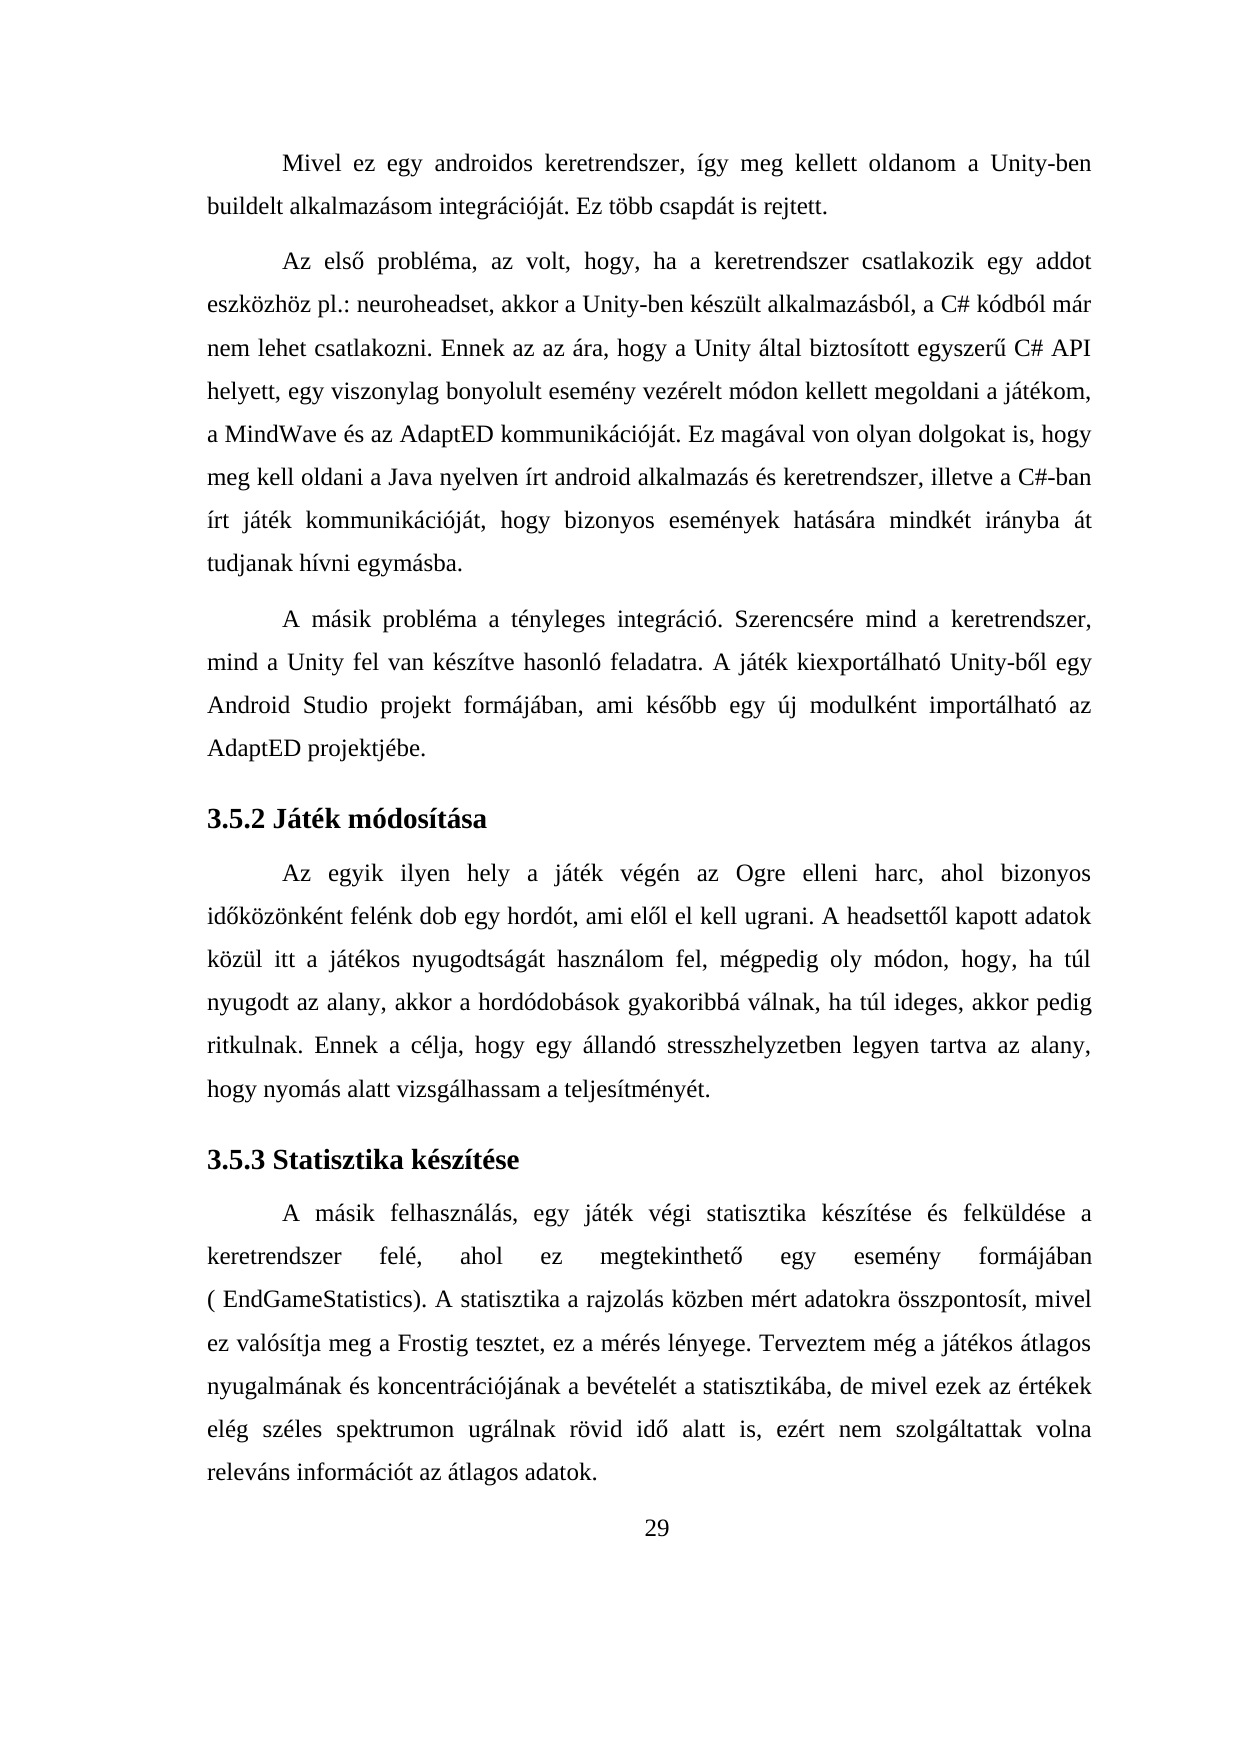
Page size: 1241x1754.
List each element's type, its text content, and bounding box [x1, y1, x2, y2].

text A másik probléma a tényleges integráció. Szerencsére mind a keretrendszer, mind a Unity fel van készítve hasonló feladatra. A játék kiexportálható Unity-ből egy Android Studio projekt formájában, ami később egy új modulként importálható az AdaptED projektjébe. [207, 604, 1092, 762]
text Az első probléma, az volt, hogy, ha a keretrendszer csatlakozik egy addot eszközhöz pl.: neuroheadset, akkor a Unity-ben készült alkalmazásból a C# kódból már nem lehet csatlakozni. Ennek az az ára, hogy a Unity által biztosított egyszerű C# API helyett, egy viszonylag bonyolult esemény vezérelt módon kellett megoldani a játékom, a MindWave és az AdaptED kommunikációját. Ez magával von olyan dolgokat is, hogy meg kell oldani a Java nyelven írt android alkalmazás és keretrendszer, illetve a C#-ban írt játék kommunikációját, hogy bizonyos események hatására mindkét irányba át tudjanak hívni egymásba. [207, 246, 1092, 577]
subtitle Játék módosítása [207, 801, 1092, 835]
subtitle Statisztika készítése [207, 1142, 1092, 1175]
text A másik felhasználás, egy játék végi statisztika készítése és felküldése a keretrendszer felé, ahol ez megtekinthető egy esemény formájában ( EndGameStatistics). A statisztika a rajzolás közben mért adatokra összpontosít, mivel ez valósítja meg a Frostig tesztet, ez a mérés lényege. Terveztem még a játékos átlagos nyugalmának és koncentrációjának a bevételét a statisztikába, de mivel ezek az értékek elég széles spektrumon ugrálnak rövid idő alatt is, ezért nem szolgáltattak volna releváns információt az átlagos adatok. [207, 1198, 1092, 1486]
text Az egyik ilyen hely a játék végén az Ogre elleni harc, ahol bizonyos időközönként felénk dob egy hordót, ami elől el kell ugrani. A headsettől kapott adatok közül itt a játékos nyugodtságát használom fel, mégpedig oly módon, hogy, ha túl nyugodt az alany, akkor a hordódobások gyakoribbá válnak, ha túl ideges, akkor pedig ritkulnak. Ennek a célja, hogy egy állandó stresszhelyzetben legyen tartva az alany, hogy nyomás alatt vizsgálhassam a teljesítményét. [207, 858, 1092, 1102]
text Mivel ez egy androidos keretrendszer így meg kellett oldanom a Unity-ben buildelt alkalmazásom integrációját. Ez több csapdát is rejtett. [207, 148, 1092, 219]
